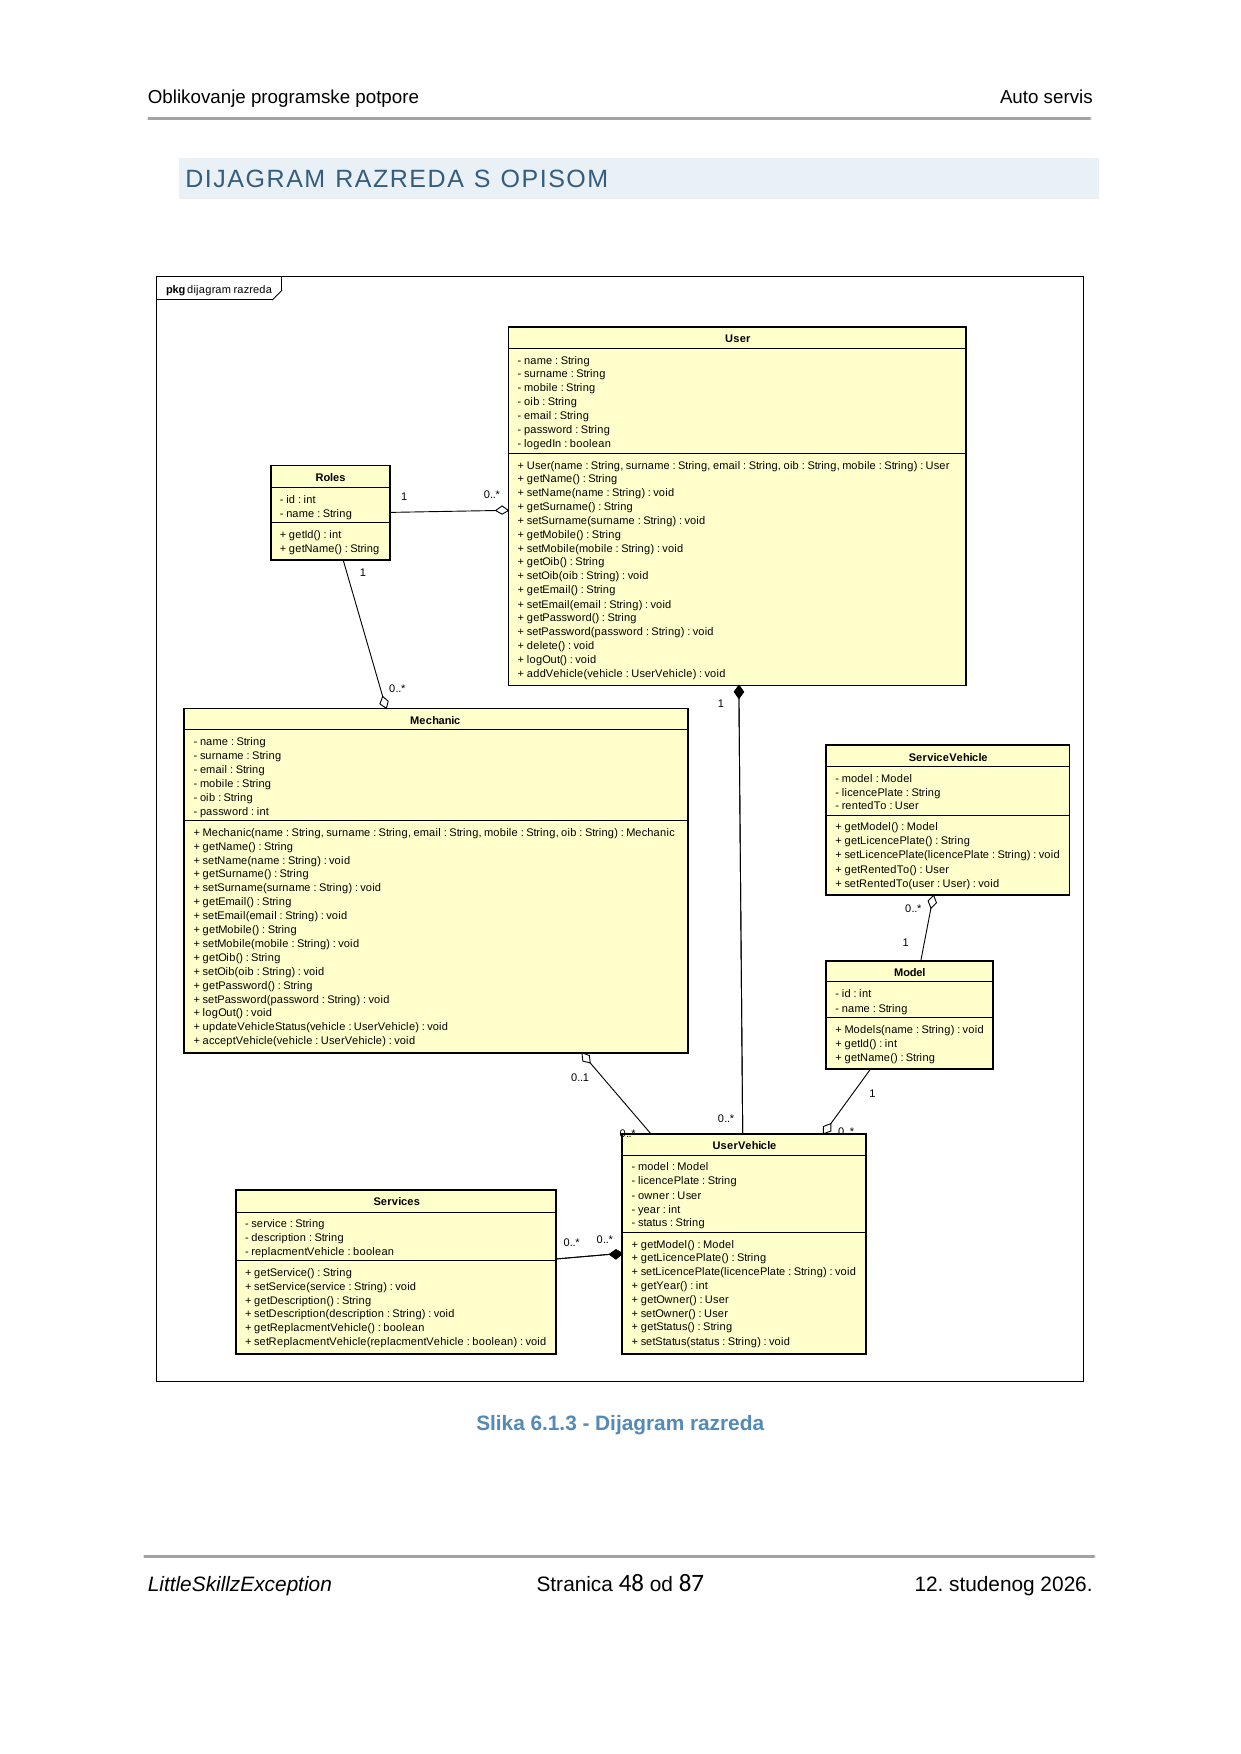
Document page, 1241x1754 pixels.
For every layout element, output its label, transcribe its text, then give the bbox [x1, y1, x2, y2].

text Slika 6.1.3 - Dijagram razreda [148, 1410, 1093, 1434]
subtitle DIJAGRAM RAZREDA S OPISOM [185, 164, 1093, 193]
